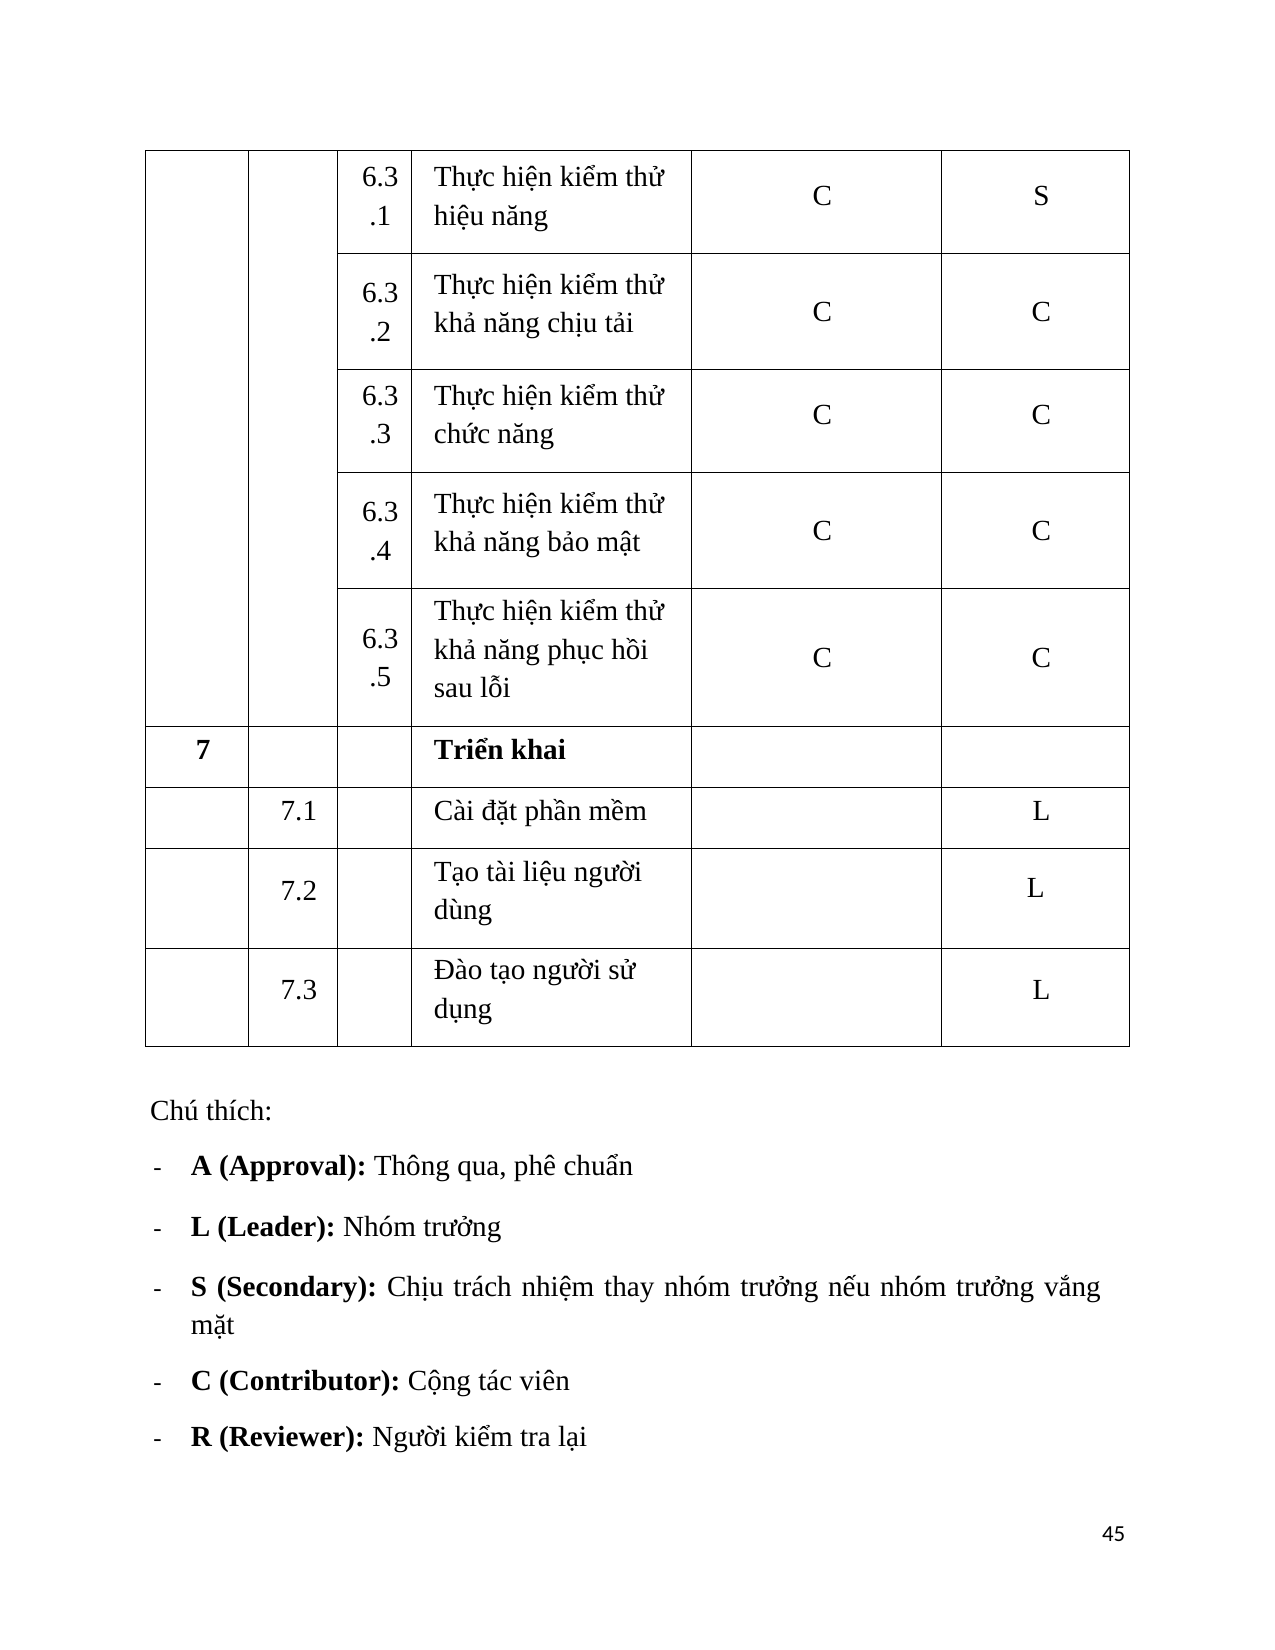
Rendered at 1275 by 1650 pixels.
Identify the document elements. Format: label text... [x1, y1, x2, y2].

table_cell [338, 949, 411, 1046]
table_cell Cài đặt phần mềm [412, 788, 691, 848]
table_cell 7.3 [249, 949, 337, 1046]
table_cell Thực hiện kiểm thử khả năng bảo mật [412, 473, 691, 588]
table_cell Tạo tài liệu người dùng [412, 849, 691, 947]
table_cell L [942, 849, 1129, 947]
table_cell [338, 788, 411, 848]
table_cell L [942, 949, 1129, 1046]
table_cell C [692, 589, 941, 726]
table_cell [146, 949, 248, 1046]
list A (Approval): Thông qua, phê chuẩn [153, 1148, 1125, 1182]
table_cell Triển khai [412, 727, 691, 787]
table_cell 7 [146, 727, 248, 787]
table_cell Thực hiện kiểm thử khả năng chịu tải [412, 254, 691, 369]
table_cell [338, 849, 411, 947]
list S (Secondary): Chịu trách nhiệm thay nhóm trưởng nếu nhóm trưởng vắng mặt [153, 1269, 1101, 1341]
table_cell [692, 949, 941, 1046]
table_cell 7.1 [249, 788, 337, 848]
table_cell [249, 727, 337, 787]
table_cell C [942, 473, 1129, 588]
table_cell 6.3.5 [338, 589, 411, 726]
table_cell [692, 788, 941, 848]
table_cell 6.3.1 [338, 151, 411, 253]
table_cell Thực hiện kiểm thử khả năng phục hồi sau lỗi [412, 589, 691, 726]
table_cell C [692, 151, 941, 253]
table_cell [338, 727, 411, 787]
table_cell C [942, 370, 1129, 472]
table_cell 6.3.4 [338, 473, 411, 588]
table_cell [692, 849, 941, 947]
table_cell L [942, 788, 1129, 848]
table_cell C [692, 370, 941, 472]
table_cell C [692, 473, 941, 588]
table_cell [146, 788, 248, 848]
table_cell [942, 727, 1129, 787]
table_cell [249, 151, 337, 726]
table_cell Thực hiện kiểm thử chức năng [412, 370, 691, 472]
list C (Contributor): Cộng tác viên [153, 1363, 1125, 1397]
list L (Leader): Nhóm trưởng [153, 1209, 1125, 1242]
text Chú thích: [150, 1093, 1125, 1126]
table_cell Thực hiện kiểm thử hiệu năng [412, 151, 691, 253]
table_cell C [942, 254, 1129, 369]
table_cell [146, 849, 248, 947]
table_cell S [942, 151, 1129, 253]
table_cell [692, 727, 941, 787]
table_cell 7.2 [249, 849, 337, 947]
table_cell C [942, 589, 1129, 726]
table_cell Đào tạo người sử dụng [412, 949, 691, 1046]
table_cell C [692, 254, 941, 369]
table_cell 6.3.2 [338, 254, 411, 369]
list R (Reviewer): Người kiểm tra lại [153, 1419, 1125, 1453]
table_cell 6.3.3 [338, 370, 411, 472]
